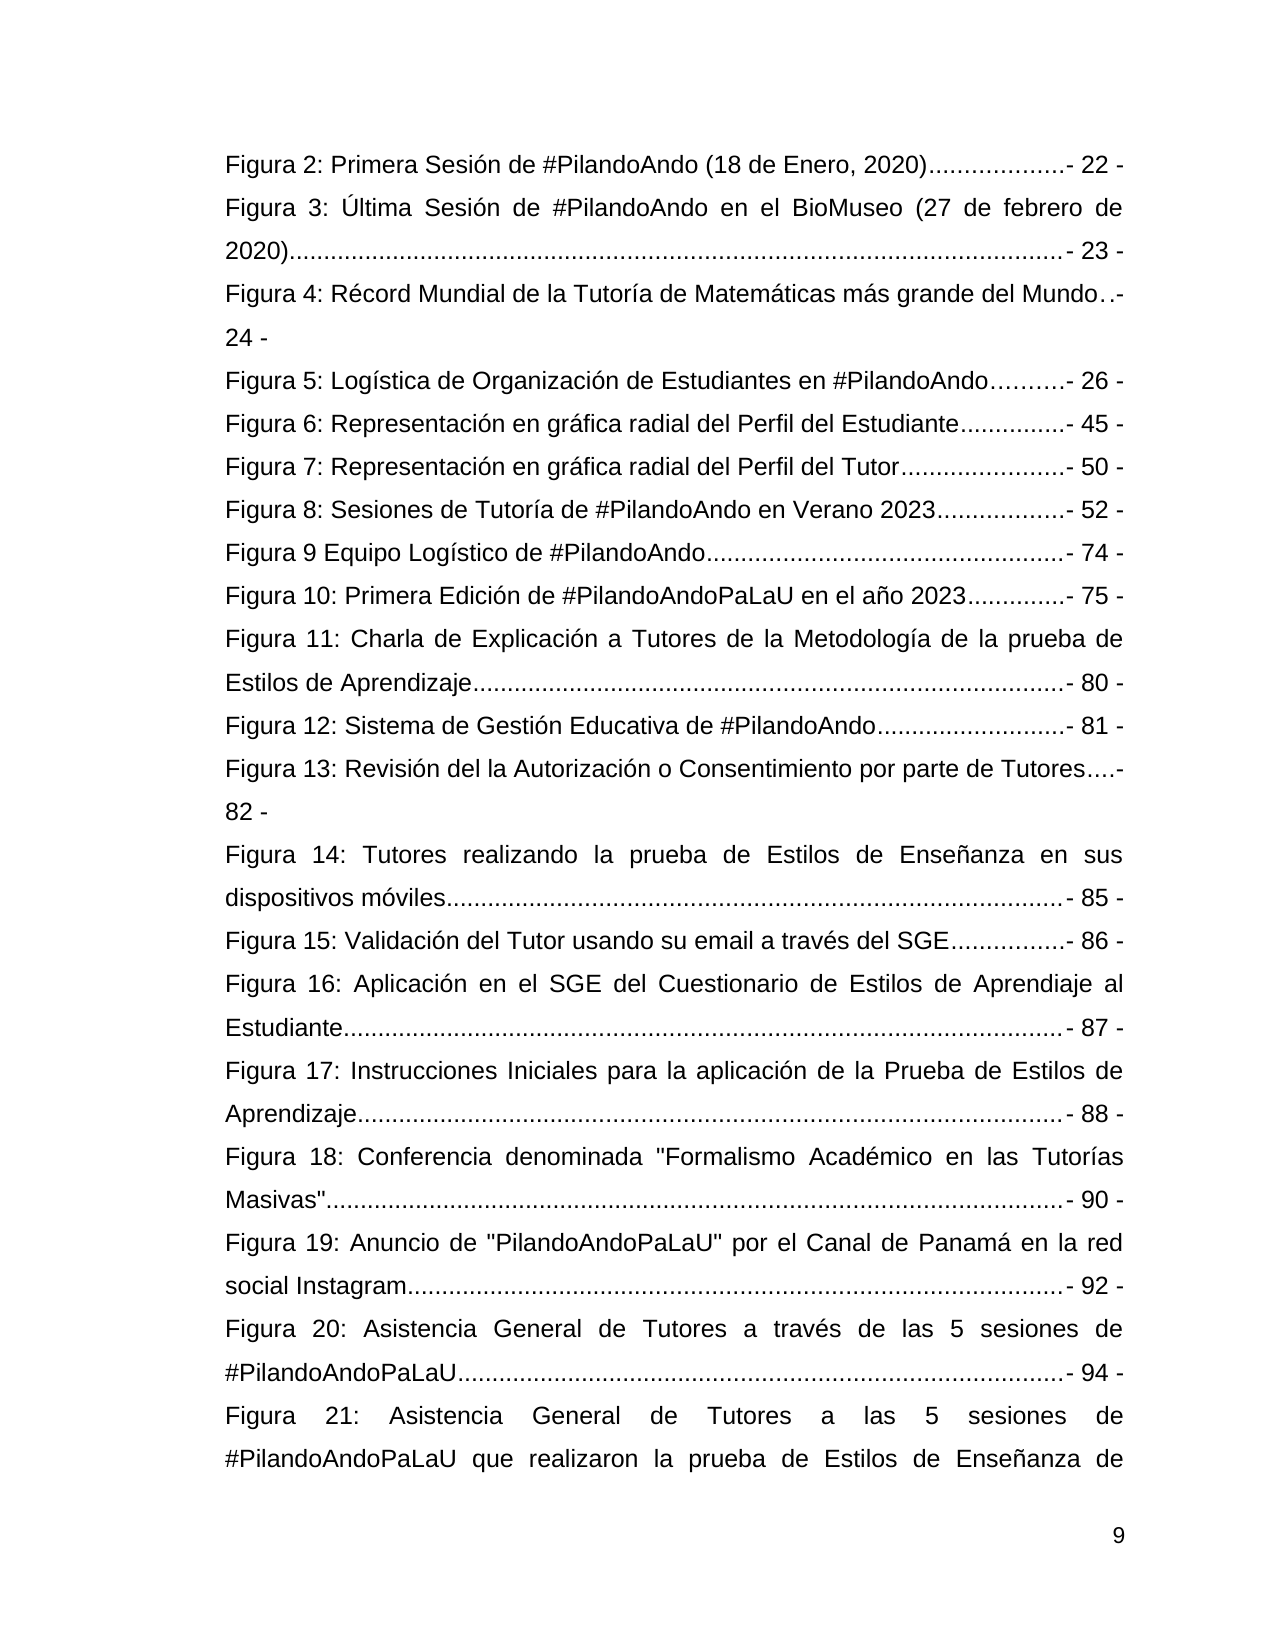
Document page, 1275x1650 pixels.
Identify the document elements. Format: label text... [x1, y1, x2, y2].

text Figura 11: Charla de Explicación a Tutores de la Metodología de la prueba de Estilos de Aprendizaje - 80 - [225, 624, 1125, 696]
text Figura 17: Instrucciones Iniciales para la aplicación de la Prueba de Estilos de Aprendizaje - 88 - [225, 1056, 1125, 1127]
text Figura 8: Sesiones de Tutoría de #PilandoAndo en Verano 2023 - 52 - [225, 495, 1125, 524]
text Figura 18: Conferencia denominada "Formalismo Académico en las Tutorías Masivas" - 90 - [225, 1142, 1125, 1214]
text Figura 20: Asistencia General de Tutores a través de las 5 sesiones de #PilandoAndoPaLaU - 94 - [225, 1314, 1125, 1386]
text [225, 1401, 1125, 1472]
text Figura 10: Primera Edición de #PilandoAndoPaLaU en el año 2023 - 75 - [225, 581, 1125, 610]
text Figura 6: Representación en gráfica radial del Perfil del Estudiante - 45 - [225, 409, 1125, 437]
text Figura 13: Revisión del la Autorización o Consentimiento por parte de Tutores - 82 - [225, 754, 1125, 826]
text Figura 19: Anuncio de "PilandoAndoPaLaU" por el Canal de Panamá en la red social Instagram - 92 - [225, 1228, 1125, 1300]
text Figura 3: Última Sesión de #PilandoAndo en el BioMuseo (27 de febrero de 2020) - 23 - [225, 193, 1125, 265]
text Figura 5: Logística de Organización de Estudiantes en #PilandoAndo - 26 - [225, 366, 1125, 394]
text Figura 7: Representación en gráfica radial del Perfil del Tutor - 50 - [225, 452, 1125, 481]
text Figura 16: Aplicación en el SGE del Cuestionario de Estilos de Aprendiaje al Estudiante - 87 - [225, 969, 1125, 1041]
text Figura 15: Validación del Tutor usando su email a través del SGE - 86 - [225, 926, 1125, 955]
text Figura 2: Primera Sesión de #PilandoAndo (18 de Enero, 2020) - 22 - [225, 150, 1125, 179]
text Figura 12: Sistema de Gestión Educativa de #PilandoAndo - 81 - [225, 711, 1125, 739]
text Figura 9 Equipo Logístico de #PilandoAndo - 74 - [225, 538, 1125, 567]
text Figura 14: Tutores realizando la prueba de Estilos de Enseñanza en sus dispositivos móviles - 85 - [225, 840, 1125, 912]
text Figura 4: Récord Mundial de la Tutoría de Matemáticas más grande del Mundo - 24 - [225, 279, 1125, 351]
